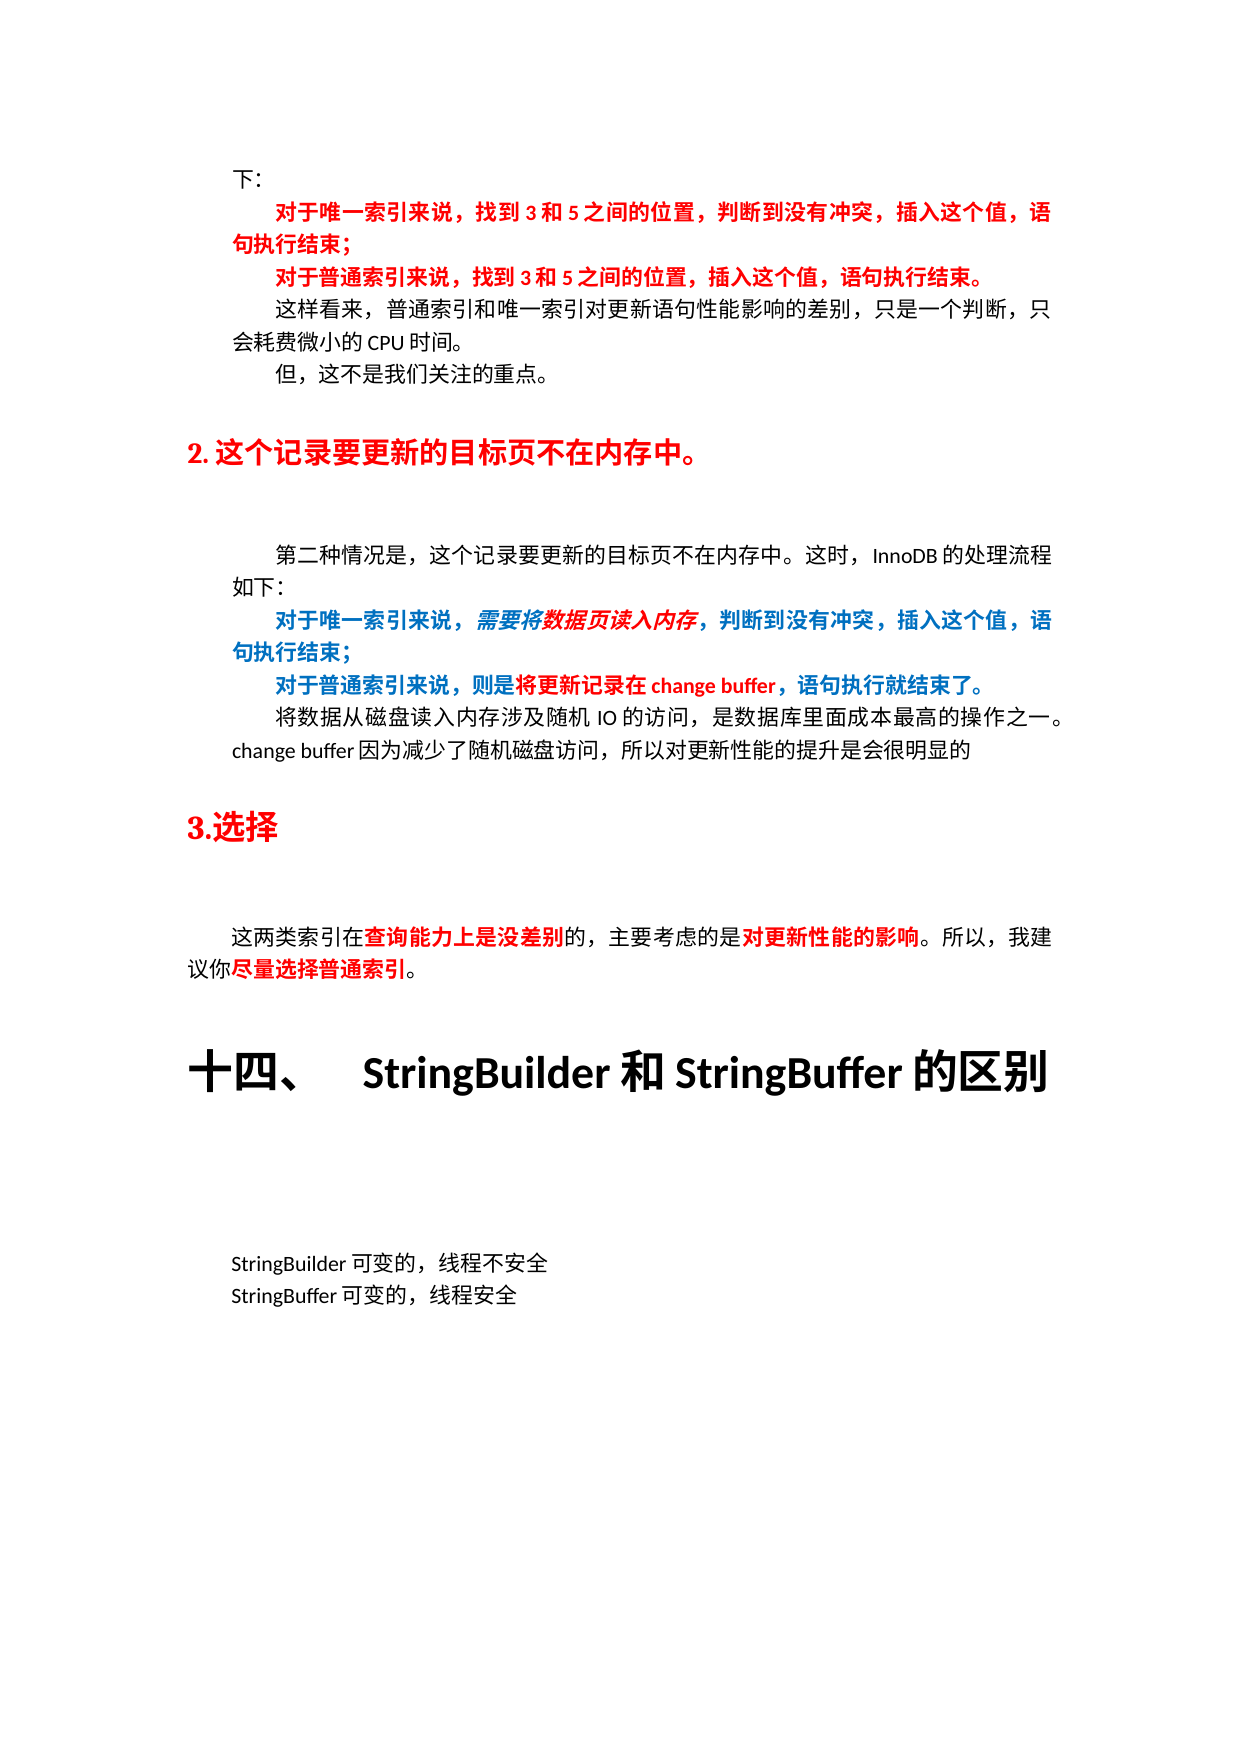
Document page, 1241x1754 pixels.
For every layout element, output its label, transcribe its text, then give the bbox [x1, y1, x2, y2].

text 将数据从磁盘读入内存涉及随机IO的访问，是数据库里面成本最高的操作之一。change buffer因为减少了随机磁盘访问，所以对更新性能的提升是会很明显的 [232, 700, 1053, 765]
subtitle 2. 这个记录要更新的目标页不在内存中。 [187, 419, 1053, 484]
text 但，这不是我们关注的重点。 [232, 357, 1053, 389]
text StringBuilder可变的，线程不安全 [187, 1245, 1053, 1278]
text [232, 162, 1053, 194]
text StringBuffer可变的，线程安全 [187, 1278, 1053, 1310]
text 对于唯一索引来说，需要将数据页读入内存，判断到没有冲突，插入这个值，语句执行结束； [232, 602, 1053, 667]
subtitle StringBuilder和StringBuffer的区别 [187, 1020, 1053, 1117]
text 这两类索引在查询能力上是没差别的，主要考虑的是对更新性能的影响。所以，我建议你尽量选择普通索引。 [187, 919, 1053, 984]
text 这样看来，普通索引和唯一索引对更新语句性能影响的差别，只是一个判断，只会耗费微小的CPU时间。 [232, 292, 1053, 357]
text 对于普通索引来说，找到3和5之间的位置，插入这个值，语句执行结束。 [232, 259, 1053, 292]
subtitle 3.选择 [187, 792, 1053, 857]
text 第二种情况是，这个记录要更新的目标页不在内存中。这时，InnoDB的处理流程如下： [232, 537, 1053, 602]
text 对于唯一索引来说，找到3和5之间的位置，判断到没有冲突，插入这个值，语句执行结束； [232, 194, 1053, 259]
text 对于普通索引来说，则是将更新记录在change buffer，语句执行就结束了。 [232, 667, 1053, 700]
